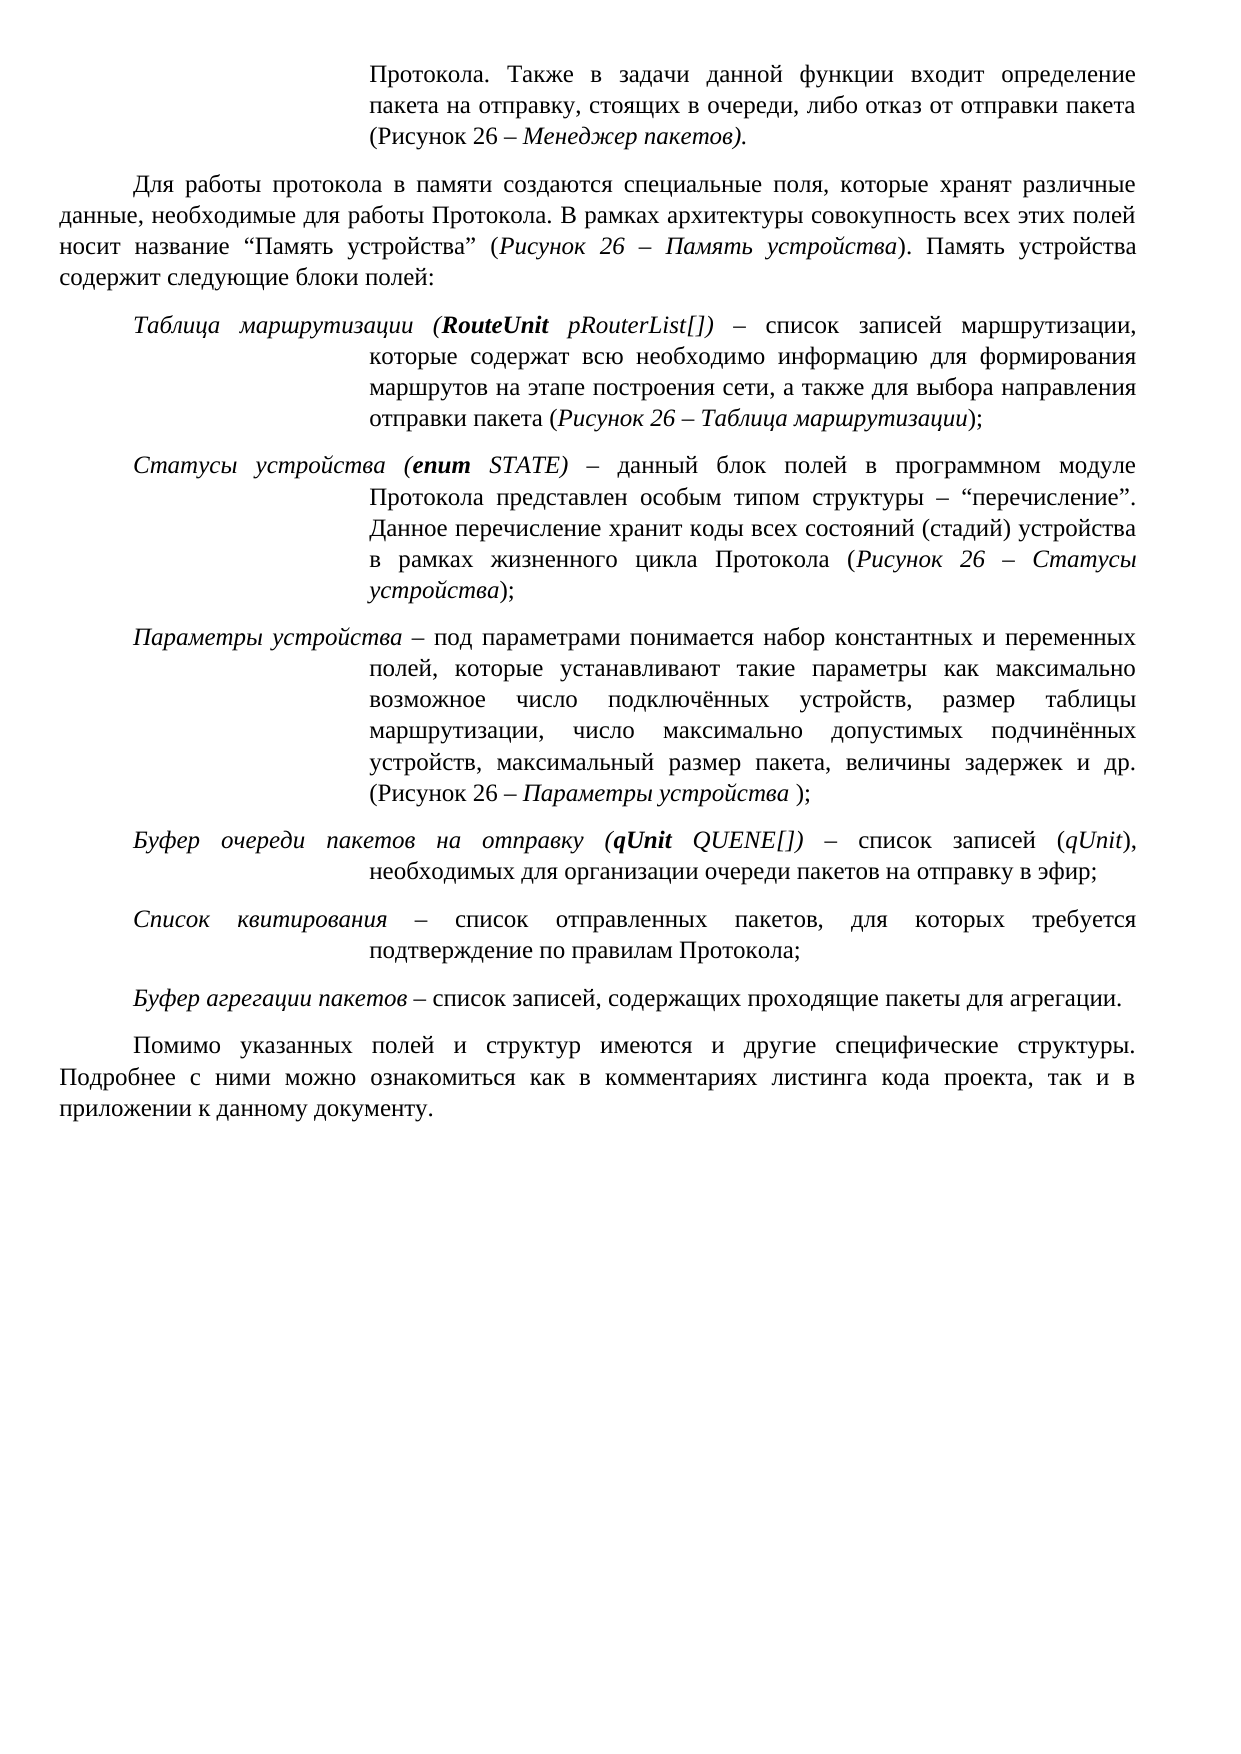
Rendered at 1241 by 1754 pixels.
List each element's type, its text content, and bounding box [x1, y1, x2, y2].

text Таблица маршрутизации (RouteUnit pRouterList[]) – список записей маршрутизации, которые содержат всю необходимо информацию для формирования маршрутов на этапе построения сети, а также для выбора направления отправки пакета (Рисунок 26 – Таблица маршрутизации); [133, 310, 1137, 432]
text Статусы устройства (enum STATE) – данный блок полей в программном модуле Протокола представлен особым типом структуры – “перечисление”. Данное перечисление хранит коды всех состояний (стадий) устройства в рамках жизненного цикла Протокола (Рисунок 26 – Статусы устройства); [133, 451, 1137, 603]
text Помимо указанных полей и структур имеются и другие специфические структуры. Подробнее с ними можно ознакомиться как в комментариях листинга кода проекта, так и в приложении к данному документу. [59, 1031, 1137, 1121]
text Буфер очереди пакетов на отправку (qUnit QUENE[]) – список записей (qUnit), необходимых для организации очереди пакетов на отправку в эфир; [133, 825, 1137, 885]
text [133, 59, 1137, 150]
text Параметры устройства – под параметрами понимается набор константных и переменных полей, которые устанавливают такие параметры как максимально возможное число подключённых устройств, размер таблицы маршрутизации, число максимально допустимых подчинённых устройств, максимальный размер пакета, величины задержек и др. (Рисунок 26 – Параметры устройства ); [133, 622, 1137, 806]
text Буфер агрегации пакетов – список записей, содержащих проходящие пакеты для агрегации. [133, 983, 1137, 1012]
text Список квитирования – список отправленных пакетов, для которых требуется подтверждение по правилам Протокола; [133, 904, 1137, 964]
text Для работы протокола в памяти создаются специальные поля, которые хранят различные данные, необходимые для работы Протокола. В рамках архитектуры совокупность всех этих полей носит название “Память устройства” (Рисунок 26 – Память устройства). Память устройства содержит следующие блоки полей: [59, 169, 1137, 291]
